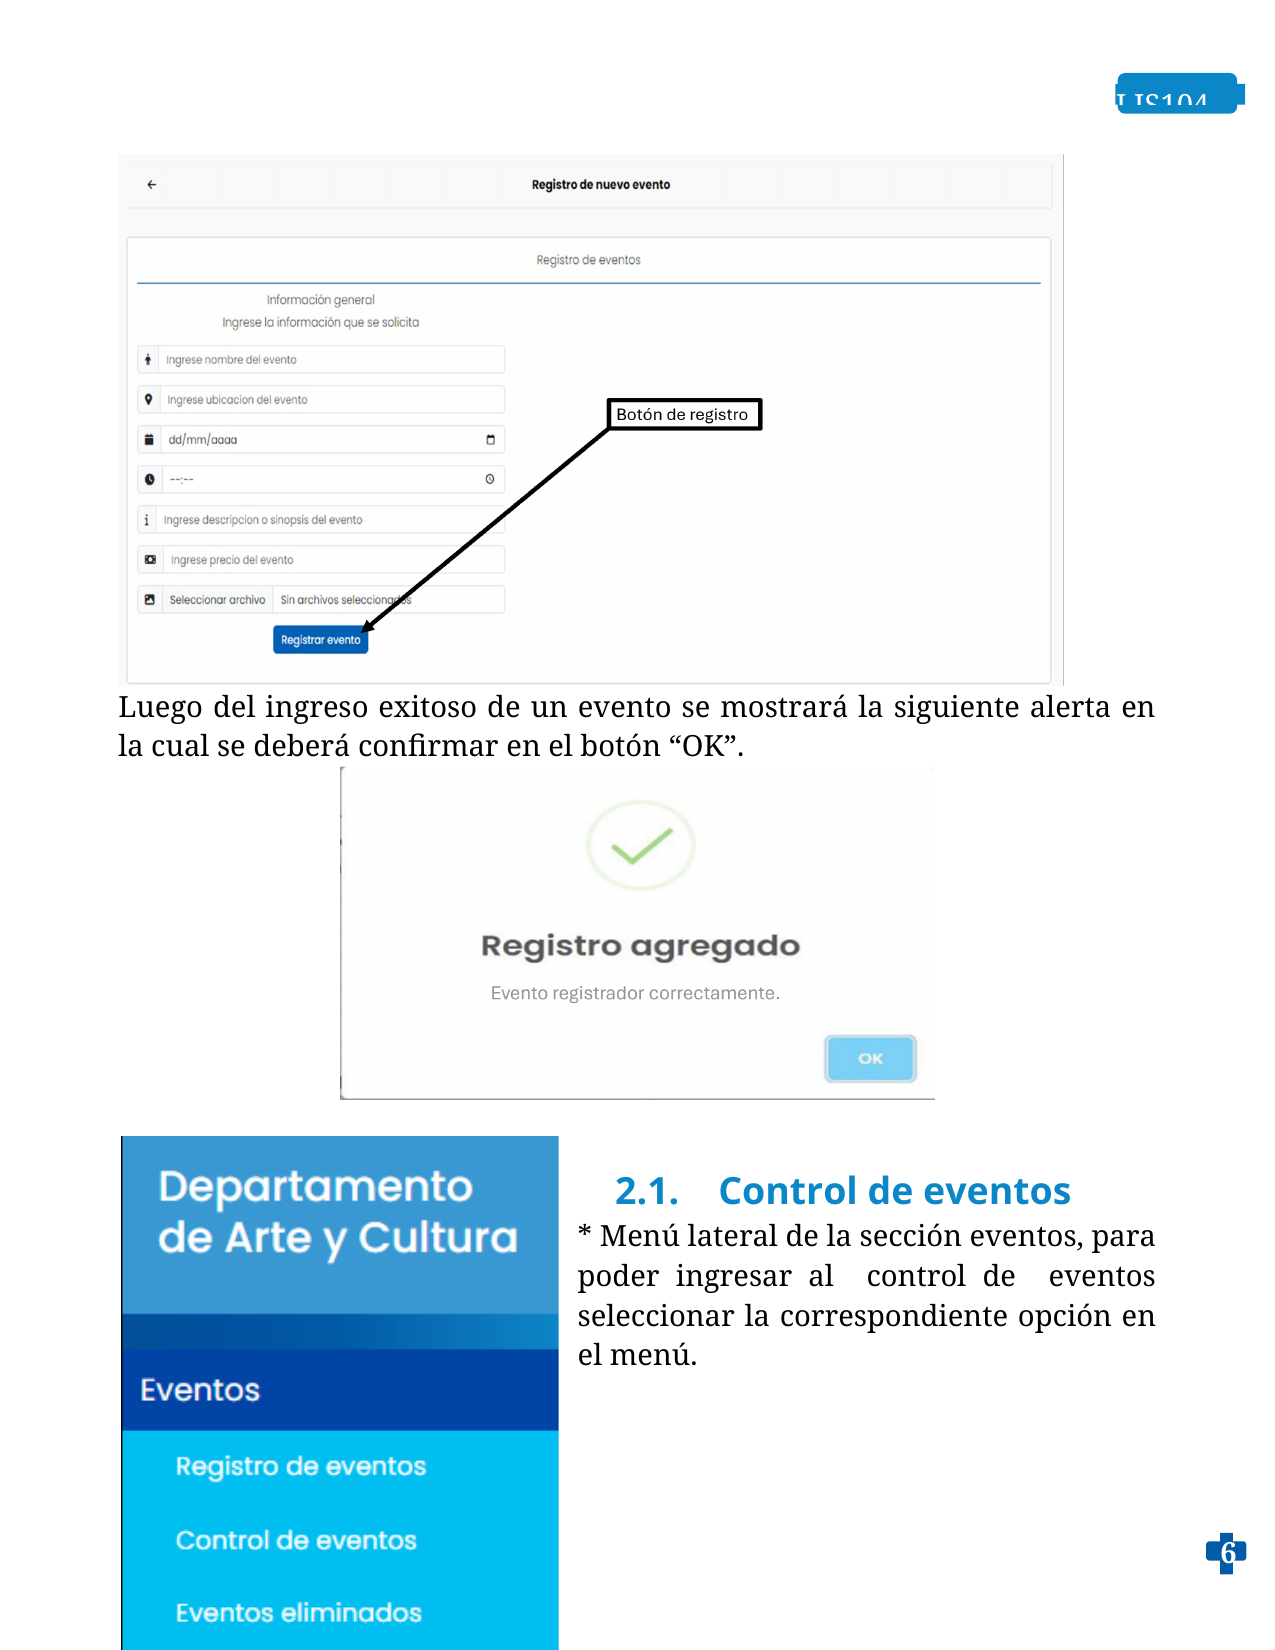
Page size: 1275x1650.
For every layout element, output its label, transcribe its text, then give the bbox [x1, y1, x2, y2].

text Luego del ingreso exitoso de un evento se mostrará la siguiente alerta en la cual se deberá confirmar en el botón “OK”. [118, 686, 1157, 765]
text * Menú lateral de la sección eventos, para poder ingresar al control de eventos seleccionar la correspondiente opción en el menú. [559, 1215, 1157, 1374]
subtitle Control de eventos [559, 1164, 1157, 1215]
picture [340, 765, 935, 1100]
picture [118, 154, 1064, 686]
